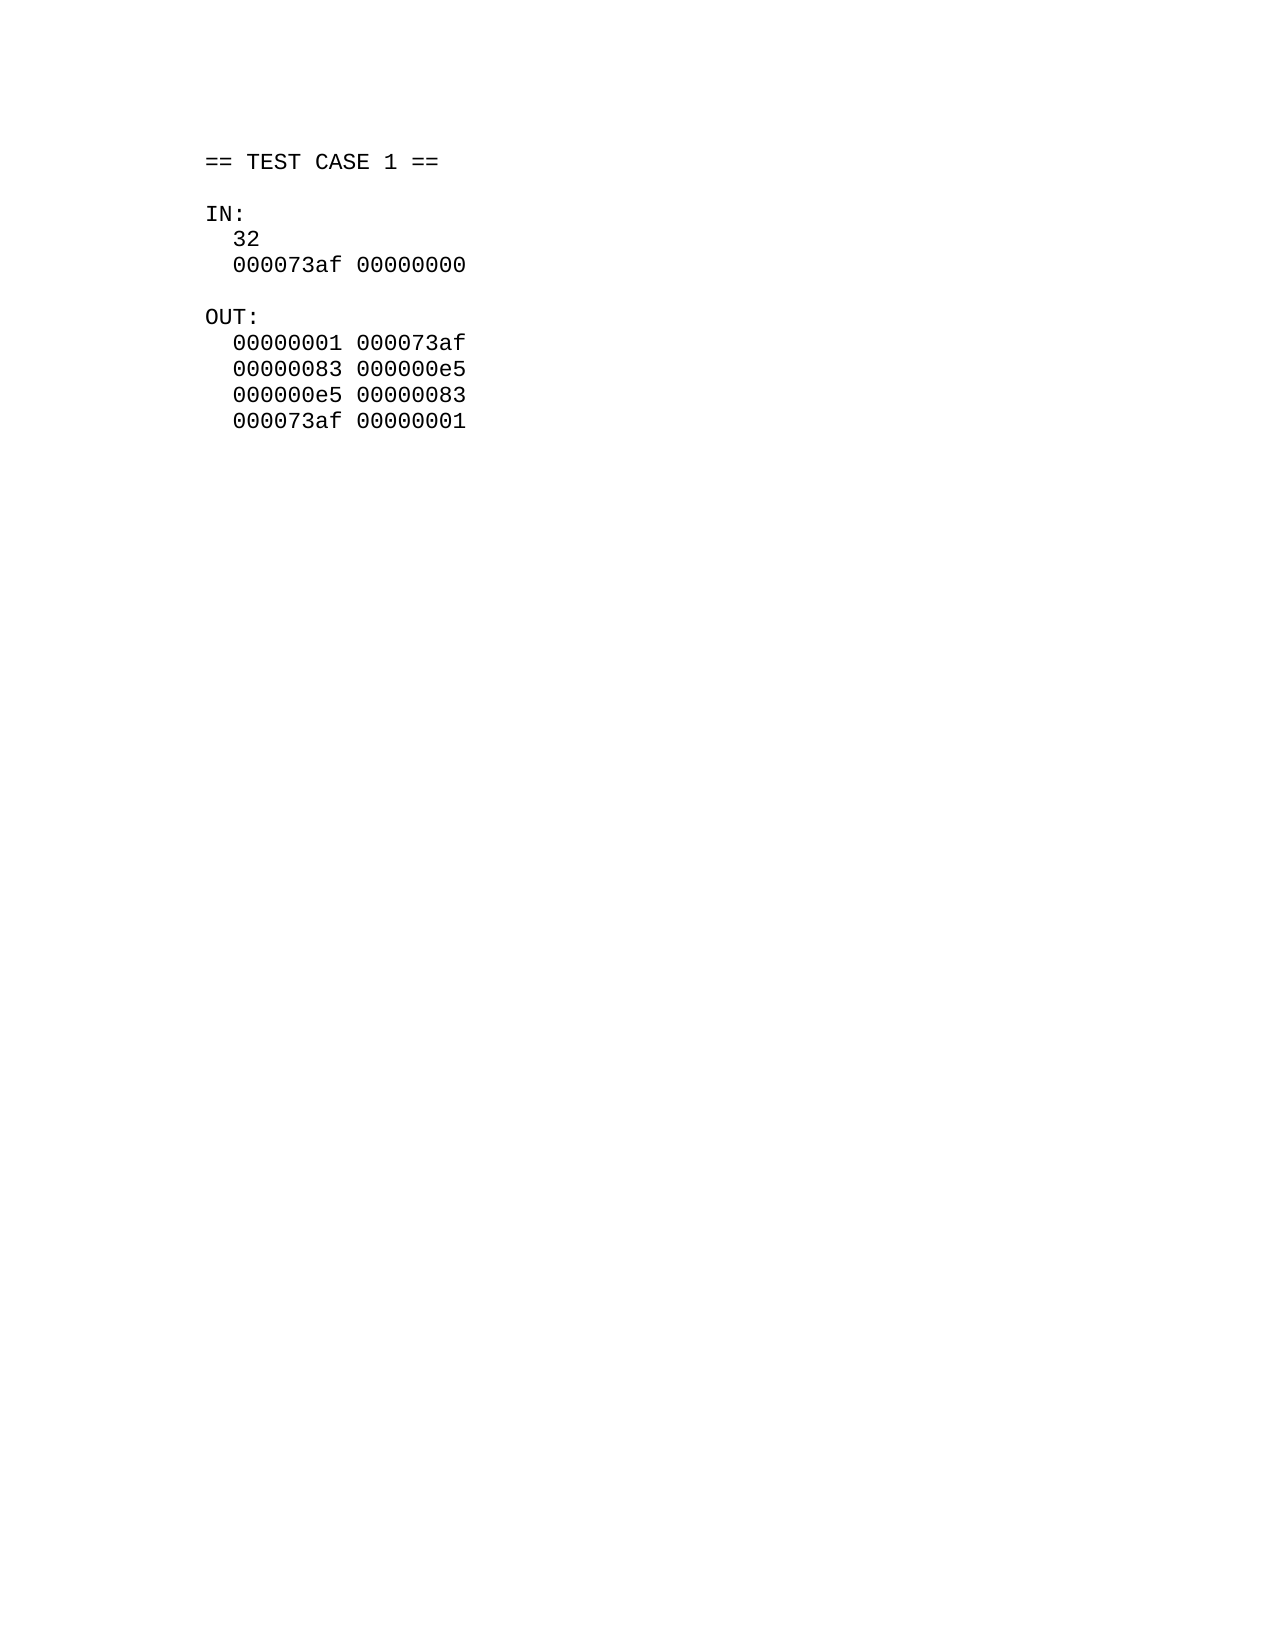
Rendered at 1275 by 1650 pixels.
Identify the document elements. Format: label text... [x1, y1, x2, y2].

text 32 [150, 228, 1125, 254]
text 000073af 00000000 [150, 254, 1125, 280]
text == TEST CASE 1 == [150, 150, 1125, 176]
text 00000001 000073af [150, 332, 1125, 357]
text 00000083 000000e5 [150, 357, 1125, 383]
text 000073af 00000001 [150, 409, 1125, 435]
text IN: [150, 202, 1125, 228]
text OUT: [150, 306, 1125, 332]
text 000000e5 00000083 [150, 383, 1125, 409]
